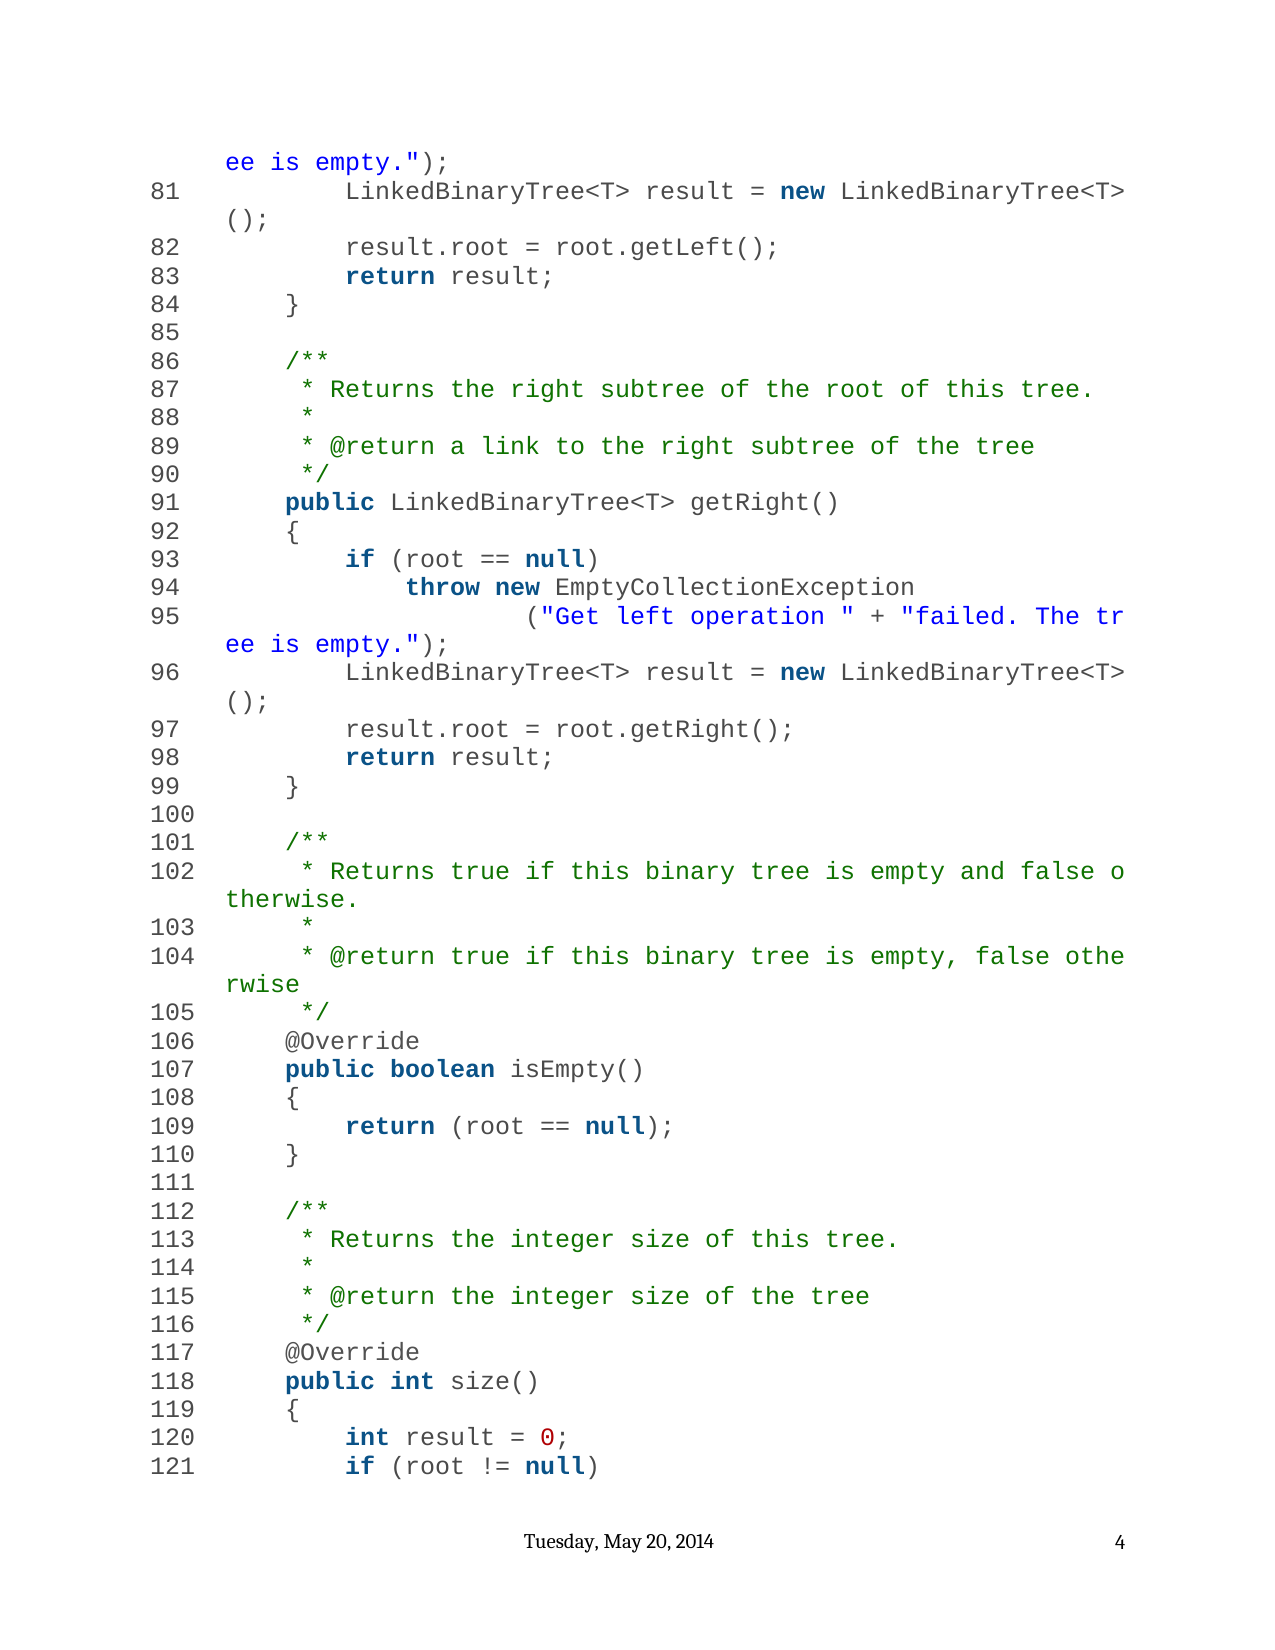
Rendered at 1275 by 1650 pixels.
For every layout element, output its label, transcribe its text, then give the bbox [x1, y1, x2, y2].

list return result; [150, 745, 1125, 773]
list LinkedBinaryTree<T> result = new LinkedBinaryTree<T>(); [150, 178, 1125, 235]
list } [150, 292, 1125, 320]
list result.root = root.getRight(); [150, 717, 1125, 745]
list * @return the integer size of the tree [150, 1283, 1125, 1312]
list ("Get left operation " + "failed. The tree is empty."); [150, 603, 1125, 660]
list @Override [150, 1028, 1125, 1057]
list */ [150, 1000, 1125, 1028]
list public int size() [150, 1368, 1125, 1397]
list if (root == null) [150, 547, 1125, 575]
list /** [150, 830, 1125, 858]
list if (root != null) [150, 1453, 1125, 1482]
list * @return a link to the right subtree of the tree [150, 433, 1125, 462]
list return (root == null); [150, 1113, 1125, 1142]
list { [150, 1397, 1125, 1425]
list */ [150, 1312, 1125, 1340]
list result.root = root.getLeft(); [150, 235, 1125, 263]
list * Returns the right subtree of the root of this tree. [150, 377, 1125, 405]
list * Returns the integer size of this tree. [150, 1227, 1125, 1255]
list return result; [150, 263, 1125, 292]
list throw new EmptyCollectionException [150, 575, 1125, 603]
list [150, 150, 1125, 178]
list public boolean isEmpty() [150, 1057, 1125, 1085]
list int result = 0; [150, 1425, 1125, 1453]
list * [150, 915, 1125, 943]
list { [150, 518, 1125, 547]
list @Override [150, 1340, 1125, 1368]
list { [150, 1085, 1125, 1113]
list public LinkedBinaryTree<T> getRight() [150, 490, 1125, 518]
list * [150, 1255, 1125, 1283]
list LinkedBinaryTree<T> result = new LinkedBinaryTree<T>(); [150, 660, 1125, 717]
list } [150, 773, 1125, 802]
list * @return true if this binary tree is empty, false otherwise [150, 943, 1125, 1000]
list /** [150, 348, 1125, 377]
list * Returns true if this binary tree is empty and false otherwise. [150, 858, 1125, 915]
list /** [150, 1198, 1125, 1227]
list */ [150, 462, 1125, 490]
list * [150, 405, 1125, 433]
list } [150, 1142, 1125, 1170]
